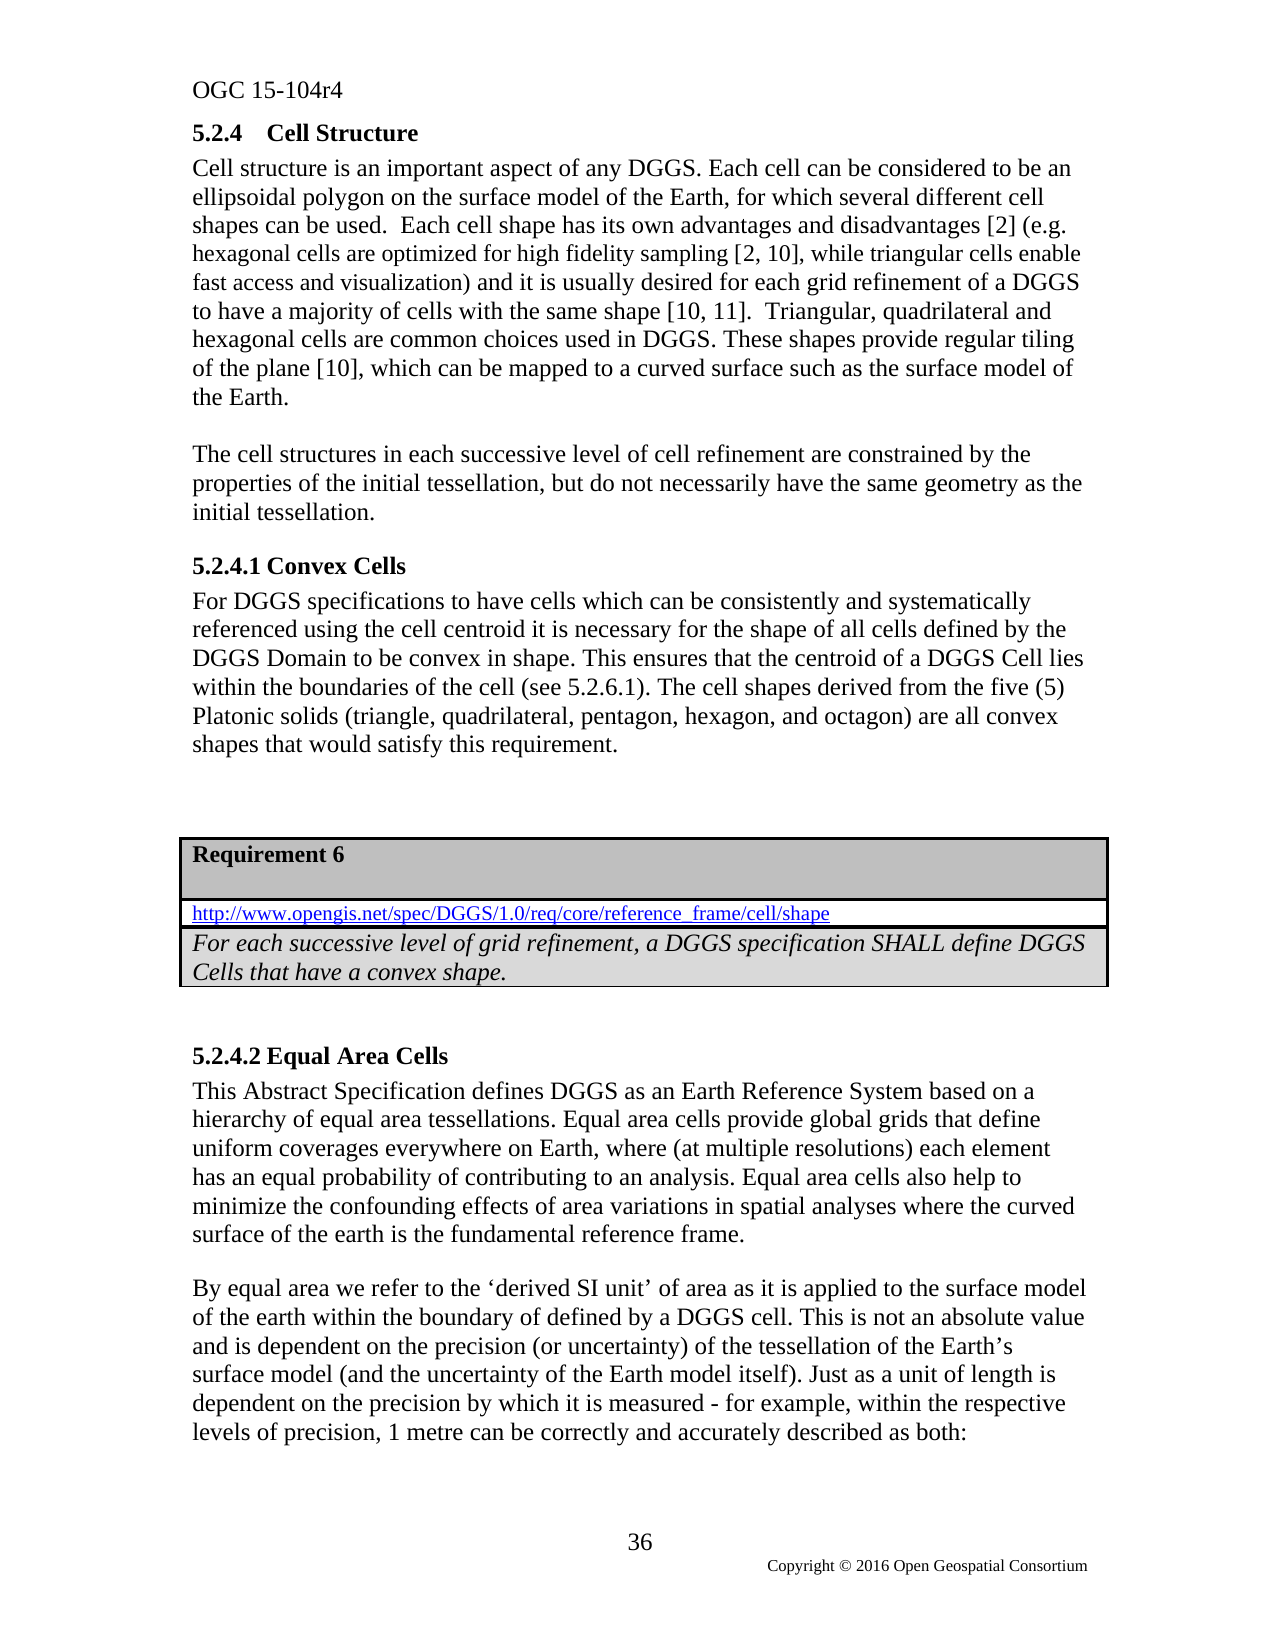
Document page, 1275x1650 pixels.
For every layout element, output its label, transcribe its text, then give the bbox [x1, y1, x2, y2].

text By equal area we refer to the ‘derived SI unit’ of area as it is applied to the surface model of the earth within the boundary of defined by a DGGS cell. This is not an absolute value and is dependent on the precision (or uncertainty) of the tessellation of the Earth’s surface model (and the uncertainty of the Earth model itself). Just as a unit of length is dependent on the precision by which it is measured - for example, within the respective levels of precision, 1 metre can be correctly and accurately described as both: [192, 1273, 1087, 1446]
text Cell structure is an important aspect of any DGGS. Each cell can be considered to be an ellipsoidal polygon on the surface model of the Earth, for which several different cell shapes can be used. Each cell shape has its own advantages and disadvantages [2] (e.g. hexagonal cells are optimized for high fidelity sampling [2, 10], while triangular cells enable fast access and visualization) and it is usually desired for each grid refinement of a DGGS to have a majority of cells with the same shape [10, 11]. Triangular, quadrilateral and hexagonal cells are common choices used in DGGS. These shapes provide regular tiling of the plane [10], which can be mapped to a curved surface such as the surface model of the Earth. [192, 153, 1087, 411]
table_cell For each successive level of grid refinement, a DGGS specification SHALL define DGGS Cells that have a convex shape. [182, 929, 1106, 986]
subtitle Cell Structure [192, 118, 1087, 147]
table_cell http://www.opengis.net/spec/DGGS/1.0/req/core/reference_frame/cell/shape [182, 901, 1106, 925]
table_header [182, 840, 1106, 898]
subtitle Equal Area Cells [192, 1041, 1087, 1069]
text This Abstract Specification defines DGGS as an Earth Reference System based on a hierarchy of equal area tessellations. Equal area cells provide global grids that define uniform coverages everywhere on Earth, where (at multiple resolutions) each element has an equal probability of contributing to an analysis. Equal area cells also help to minimize the confounding effects of area variations in spatial analyses where the curved surface of the earth is the fundamental reference frame. [192, 1076, 1087, 1248]
text For DGGS specifications to have cells which can be consistently and systematically referenced using the cell centroid it is necessary for the shape of all cells defined by the DGGS Domain to be convex in shape. This ensures that the centroid of a DGGS Cell lies within the boundaries of the cell (see 5.2.6.1). The cell shapes derived from the five (5) Platonic solids (triangle, quadrilateral, pentagon, hexagon, and octagon) are all convex shapes that would satisfy this requirement. [192, 586, 1087, 758]
subtitle Convex Cells [192, 551, 1087, 579]
text The cell structures in each successive level of cell refinement are constrained by the properties of the initial tessellation, but do not necessarily have the same geometry as the initial tessellation. [192, 439, 1087, 526]
